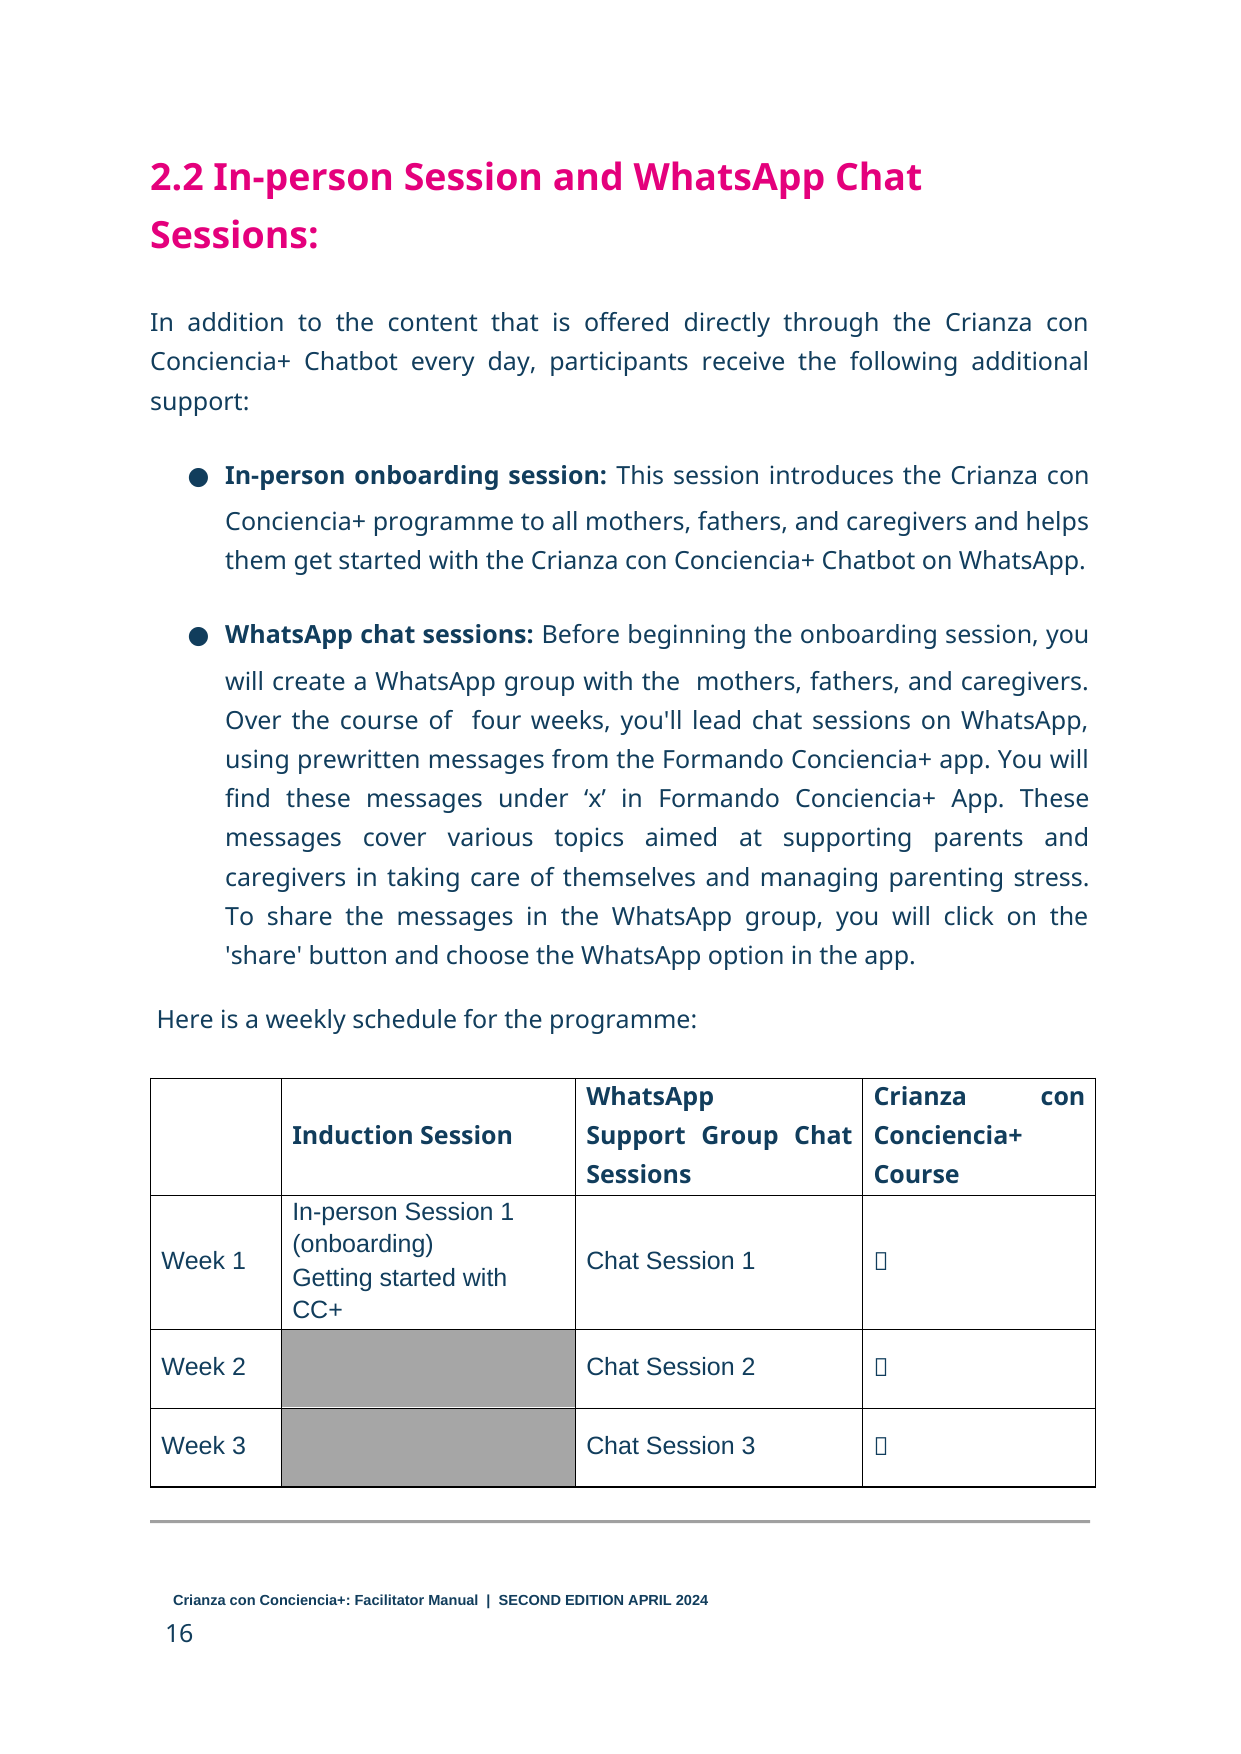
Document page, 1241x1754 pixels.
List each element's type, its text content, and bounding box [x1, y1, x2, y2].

table_cell [282, 1330, 575, 1407]
table_header [151, 1079, 281, 1195]
table_cell In-person Session 1 (onboarding) Getting started with CC+ [282, 1196, 575, 1328]
list WhatsApp chat sessions: Before beginning the onboarding session, you will create a WhatsApp group with the mothers, fathers, and caregivers. Over the course of four weeks, you'll lead chat sessions on WhatsApp, using prewritten messages from the Formando Conciencia+ app. You will find these messages under ‘x’ in Formando Conciencia+ App. These messages cover various topics aimed at supporting parents and caregivers in taking care of themselves and managing parenting stress. To share the messages in the WhatsApp group, you will click on the 'share' button and choose the WhatsApp option in the app. [187, 607, 1090, 972]
table_header Induction Session [282, 1079, 575, 1195]
table_cell Week 2 [151, 1330, 281, 1407]
table_cell ✅ [863, 1330, 1095, 1407]
subtitle 2.2 In-person Session and WhatsApp Chat Sessions: [150, 150, 1090, 260]
text Here is a weekly schedule for the programme: [150, 1002, 1090, 1036]
table_cell ✅ [863, 1409, 1095, 1486]
table_cell Chat Session 2 [576, 1330, 862, 1407]
table_cell ✅ [863, 1196, 1095, 1328]
table_header Crianza con Conciencia+ Course [863, 1079, 1095, 1195]
table_cell Chat Session 3 [576, 1409, 862, 1486]
table_header WhatsApp Support Group Chat Sessions [576, 1079, 862, 1195]
table_cell Chat Session 1 [576, 1196, 862, 1328]
text In addition to the content that is offered directly through the Crianza con Conciencia+ Chatbot every day, participants receive the following additional support: [150, 305, 1090, 417]
table_cell Week 1 [151, 1196, 281, 1328]
table_cell Week 3 [151, 1409, 281, 1486]
table_cell [282, 1409, 575, 1486]
list In-person onboarding session: This session introduces the Crianza con Conciencia+ programme to all mothers, fathers, and caregivers and helps them get started with the Crianza con Conciencia+ Chatbot on WhatsApp. [187, 447, 1090, 577]
